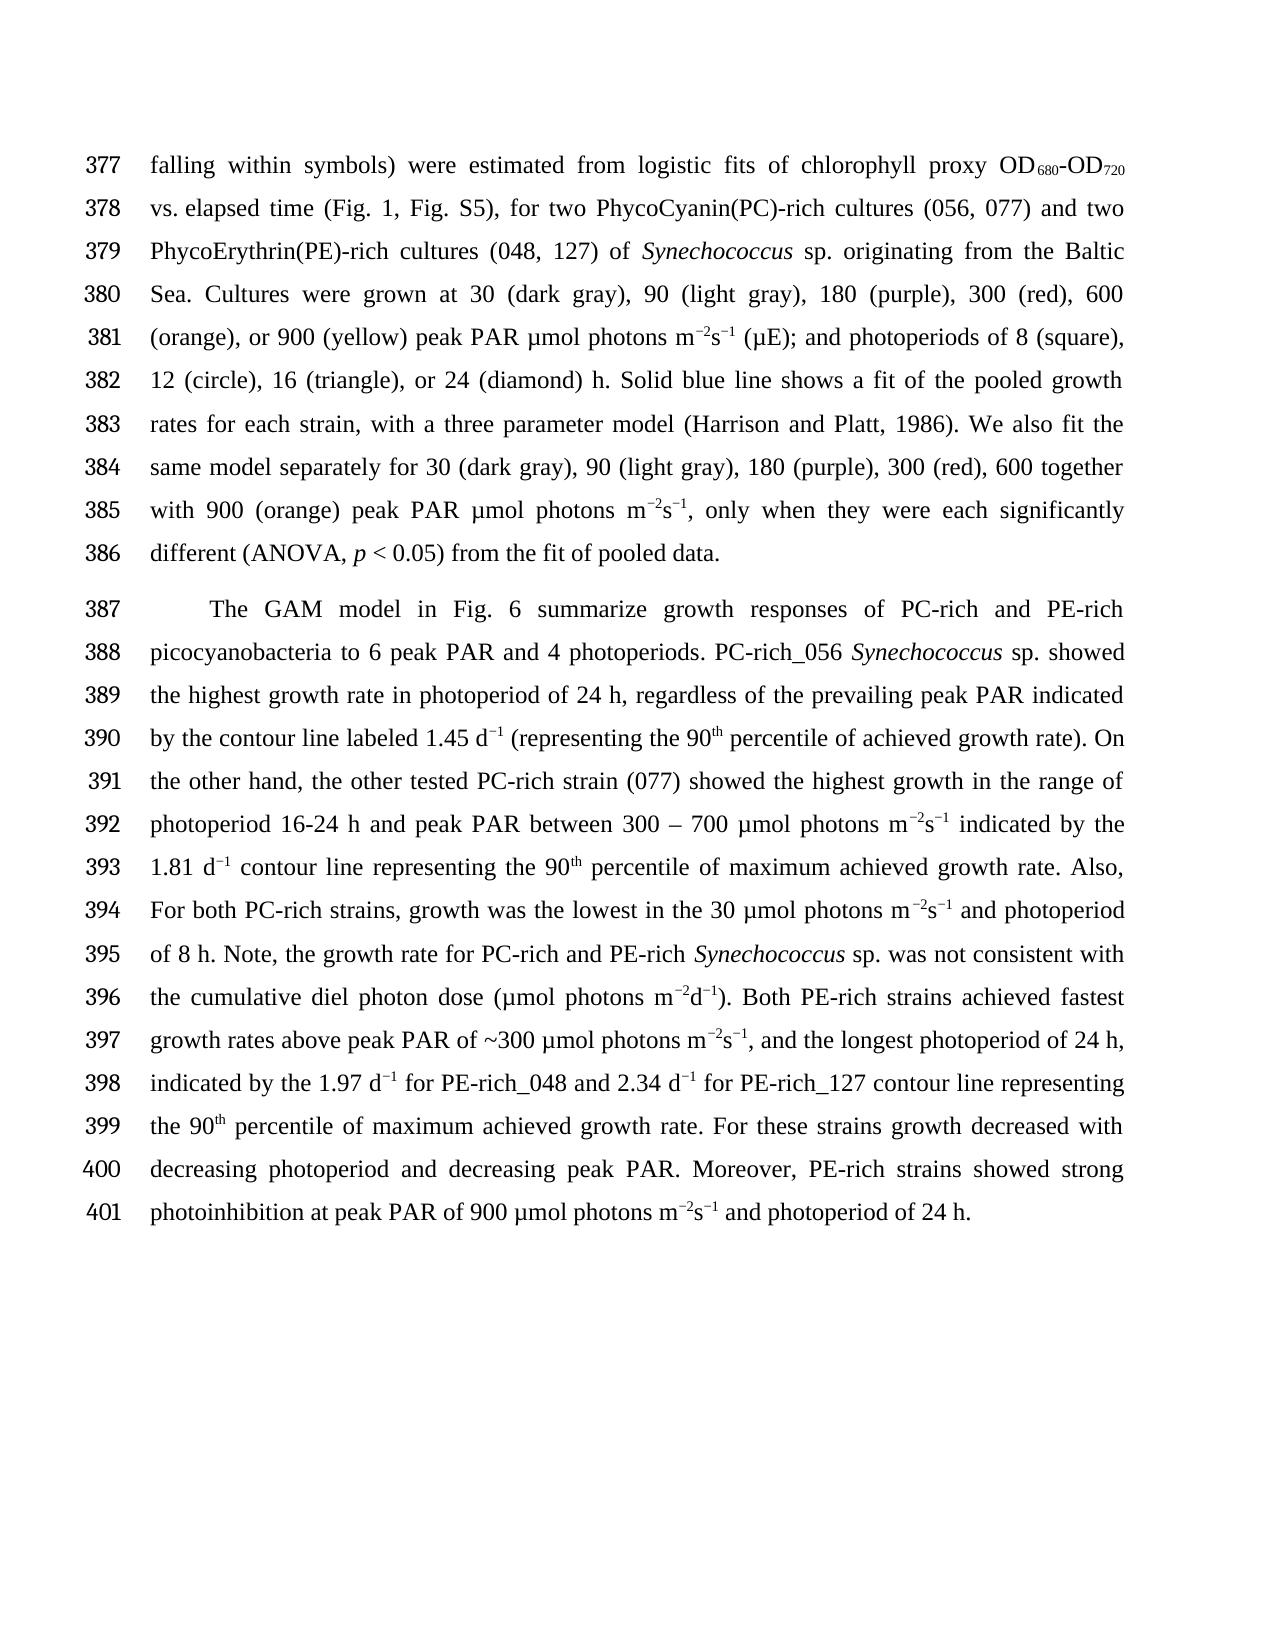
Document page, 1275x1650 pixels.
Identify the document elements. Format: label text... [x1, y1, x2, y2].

text The GAM model in Fig. 6 summarize growth responses of PC-rich and PE-rich picocyanobacteria to 6 peak PAR and 4 photoperiods. PC-rich_056 Synechococcus sp. showed the highest growth rate in photoperiod of 24 h, regardless of the prevailing peak PAR indicated by the contour line labeled 1.45 d−1 (representing the 90th percentile of achieved growth rate). On the other hand, the other tested PC-rich strain (077) showed the highest growth in the range of photoperiod 16-24 h and peak PAR between 300 – 700 µmol photons m−2s−1 indicated by the 1.81 d−1 contour line representing the 90th percentile of maximum achieved growth rate. Also, For both PC-rich strains, growth was the lowest in the 30 µmol photons m−2s−1 and photoperiod of 8 h. Note, the growth rate for PC-rich and PE-rich Synechococcus sp. was not consistent with the cumulative diel photon dose (µmol photons m−2d−1). Both PE-rich strains achieved fastest growth rates above peak PAR of ~300 µmol photons m−2s−1, and the longest photoperiod of 24 h, indicated by the 1.97 d−1 for PE-rich_048 and 2.34 d−1 for PE-rich_127 contour line representing the 90th percentile of maximum achieved growth rate. For these strains growth decreased with decreasing photoperiod and decreasing peak PAR. Moreover, PE-rich strains showed strong photoinhibition at peak PAR of 900 µmol photons m−2s−1 and photoperiod of 24 h. [150, 594, 1125, 1226]
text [150, 150, 1125, 567]
